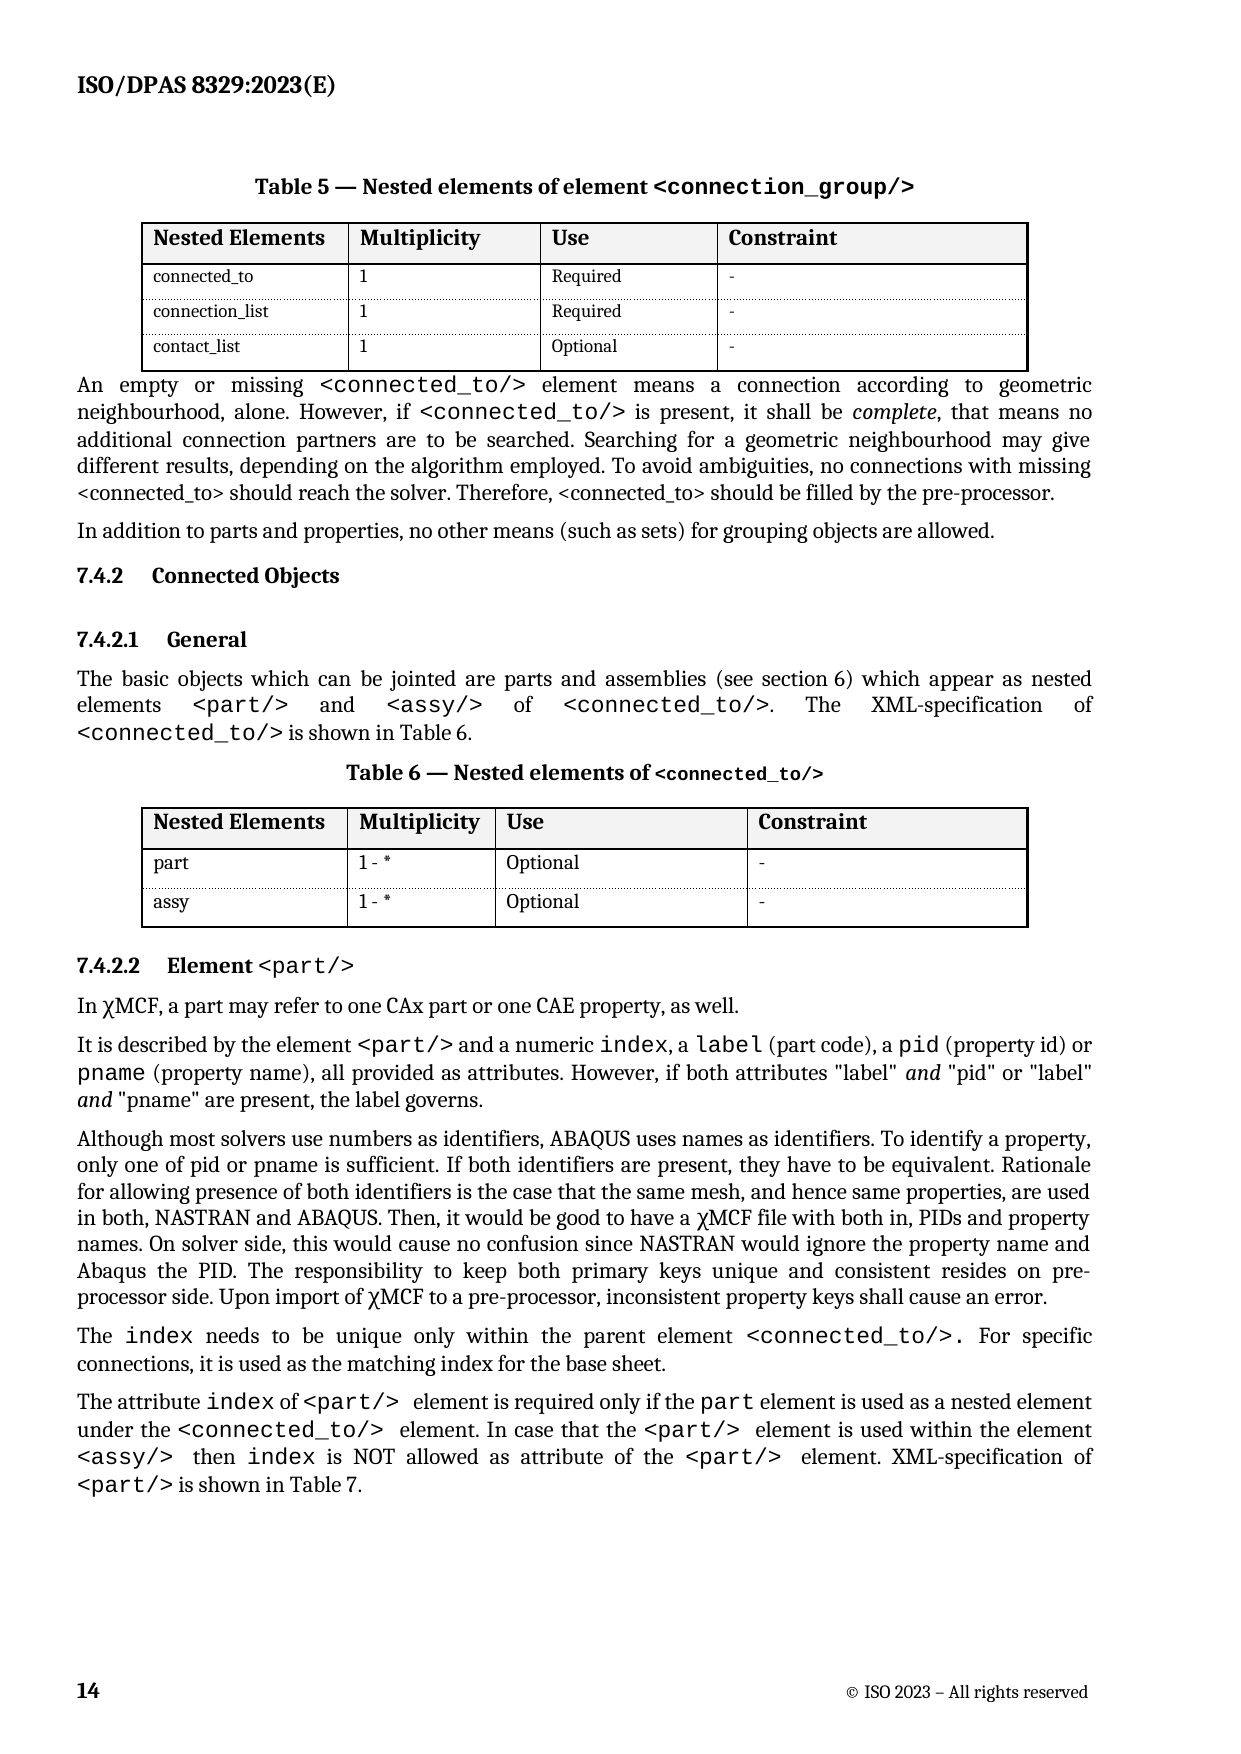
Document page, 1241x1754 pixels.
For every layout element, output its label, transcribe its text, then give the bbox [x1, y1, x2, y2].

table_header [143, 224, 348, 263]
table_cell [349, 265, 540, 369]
text The index needs to be unique only within the parent element <connected_to/>. For specific connections, it is used as the matching index for the base sheet. [77, 1323, 1092, 1377]
text An empty or missing <connected_to/> element means a connection according to geometric neighbourhood, alone. However, if <connected_to/> is present, it shall be complete, that means no additional connection partners are to be searched. Searching for a geometric neighbourhood may give different results, depending on the algorithm employed. To avoid ambiguities, no connections with missing <connected_to> should reach the solver. Therefore, <connected_to> should be filled by the pre-processor. [77, 372, 1092, 506]
subtitle Connected Objects [77, 563, 1092, 589]
text In χMCF, a part may refer to one CAx part or one CAE property, as well. [77, 993, 1092, 1019]
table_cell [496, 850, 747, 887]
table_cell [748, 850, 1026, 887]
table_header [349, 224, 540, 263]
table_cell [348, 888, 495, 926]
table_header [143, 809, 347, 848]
text The basic objects which can be jointed are parts and assemblies (see section 6) which appear as nested elements <part/> and <assy/> of <connected_to/>. The XML-specification of <connected_to/> is shown in Table 6. [77, 666, 1092, 747]
text Table 5 — Nested elements of element <connection_group/> [77, 174, 1092, 201]
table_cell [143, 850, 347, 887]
text It is described by the element <part/> and a numeric index, a label (part code), a pid (property id) or pname (property name), all provided as attributes. However, if both attributes "label" and "pid" or "label" and "pname" are present, the label governs. [77, 1032, 1092, 1113]
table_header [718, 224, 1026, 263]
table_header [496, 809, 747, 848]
text Table 6 — Nested elements of <connected_to/> [77, 760, 1092, 786]
text Although most solvers use numbers as identifiers, ABAQUS uses names as identifiers. To identify a property, only one of pid or pname is sufficient. If both identifiers are present, they have to be equivalent. Rationale for allowing presence of both identifiers is the case that the same mesh, and hence same properties, are used in both, NASTRAN and ABAQUS. Then, it would be good to have a χMCF file with both in, PIDs and property names. On solver side, this would cause no confusion since NASTRAN would ignore the property name and Abaqus the PID. The responsibility to keep both primary keys unique and consistent resides on pre-processor side. Upon import of χMCF to a pre-processor, inconsistent property keys shall cause an error. [77, 1126, 1092, 1310]
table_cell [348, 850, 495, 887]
text The attribute index of <part/> element is required only if the part element is used as a nested element under the <connected_to/> element. In case that the <part/> element is used within the element <assy/> then index is NOT allowed as attribute of the <part/> element. XML-specification of <part/> is shown in Table 7. [77, 1389, 1092, 1499]
subtitle General [77, 627, 1092, 653]
text In addition to parts and properties, no other means (such as sets) for grouping objects are allowed. [77, 518, 1092, 544]
subtitle Element <part/> [77, 953, 1092, 981]
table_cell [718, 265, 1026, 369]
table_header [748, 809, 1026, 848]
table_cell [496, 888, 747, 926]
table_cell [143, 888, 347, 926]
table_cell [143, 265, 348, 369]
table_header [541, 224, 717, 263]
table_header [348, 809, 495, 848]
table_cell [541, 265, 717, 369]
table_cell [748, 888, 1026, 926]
